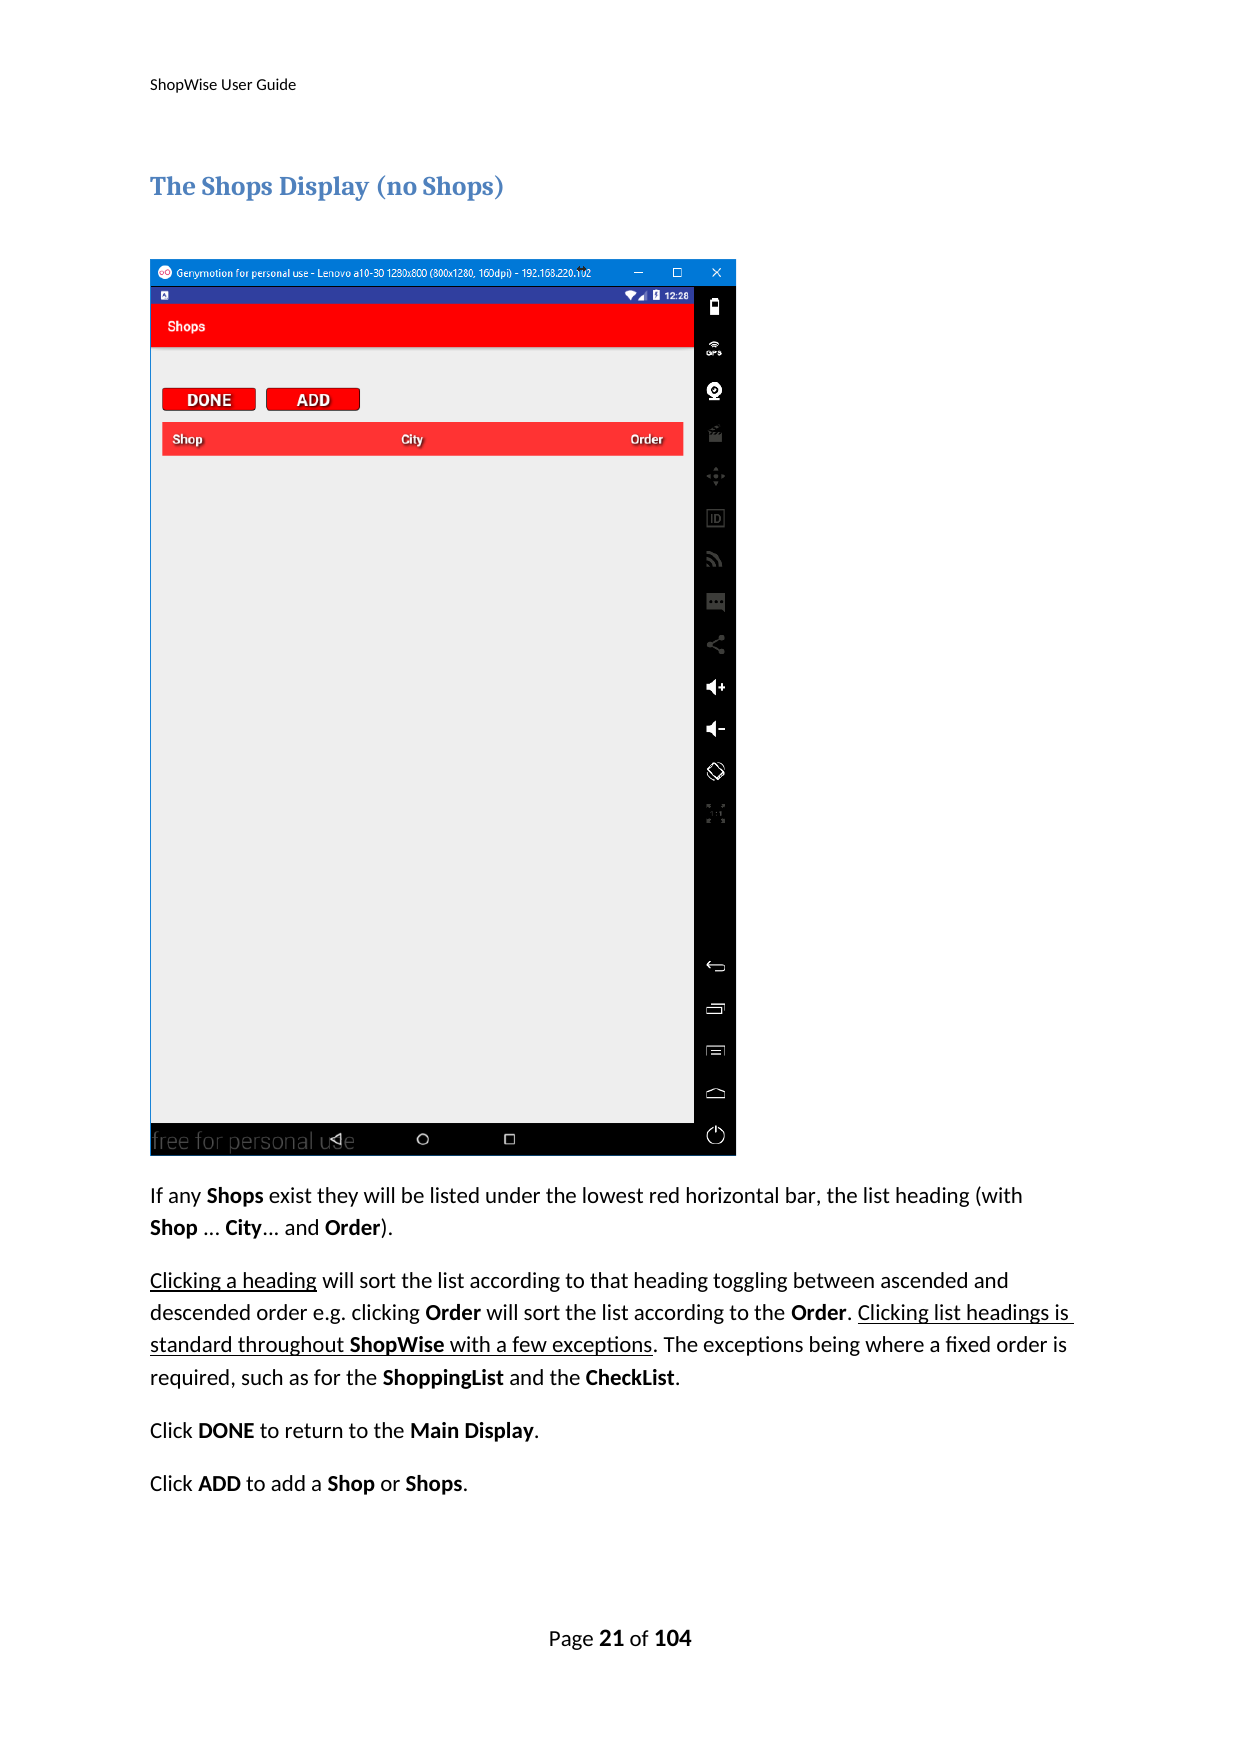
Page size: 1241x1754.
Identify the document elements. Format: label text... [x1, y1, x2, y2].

text Click DONE to return to the Main Display. [150, 1416, 1090, 1444]
text If any Shops exist they will be listed under the lowest red horizontal bar, the list heading (with Shop ... City... and Order). [150, 1181, 1090, 1241]
text Clicking a heading will sort the list according to that heading toggling between ascended and descended order e.g. clicking Order will sort the list according to the Order. Clicking list headings is standard throughout ShopWise with a few exceptions. The exceptions being where a fixed order is required, such as for the ShoppingList and the CheckList. [150, 1266, 1090, 1391]
text Click ADD to add a Shop or Shops. [150, 1469, 1090, 1497]
subtitle The Shops Display (no Shops) [150, 171, 1090, 202]
picture [150, 259, 737, 1156]
